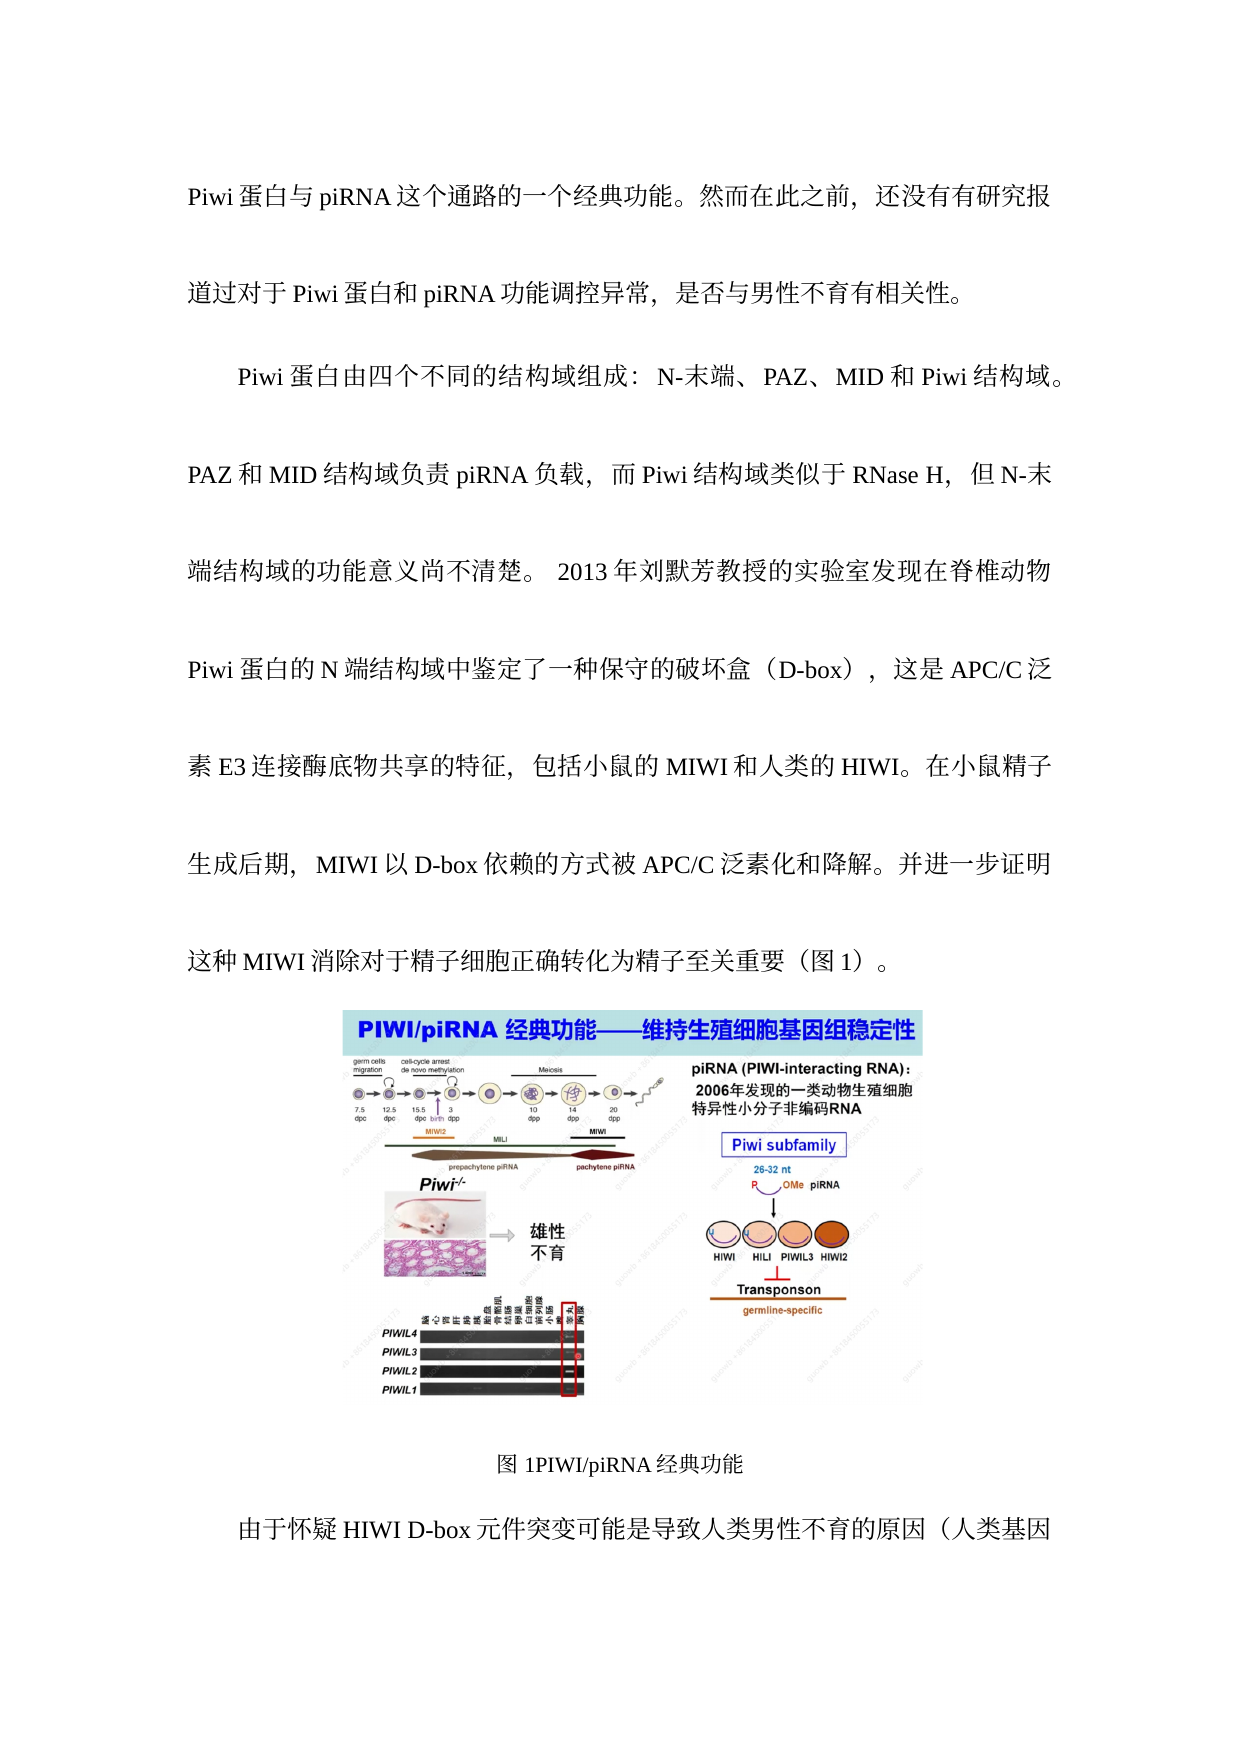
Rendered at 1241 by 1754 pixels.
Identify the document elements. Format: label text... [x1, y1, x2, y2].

text Piwi蛋白由四个不同的结构域组成：N-末端、PAZ、MID和Piwi结构域。PAZ和MID结构域负责piRNA负载，而Piwi结构域类似于RNase H，但N-末端结构域的功能意义尚不清楚。 2013年刘默芳教授的实验室发现在脊椎动物Piwi蛋白的N端结构域中鉴定了一种保守的破坏盒（D-box），这是APC/C泛素E3连接酶底物共享的特征，包括小鼠的MIWI和人类的HIWI。在小鼠精子生成后期，MIWI以D-box依赖的方式被APC/C泛素化和降解。并进一步证明这种MIWI消除对于精子细胞正确转化为精子至关重要（图1）。 [187, 342, 1053, 992]
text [187, 1495, 1053, 1560]
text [187, 162, 1053, 324]
picture [342, 1010, 923, 1405]
text 图 1PIWI/piRNA经典功能 [187, 1447, 1053, 1480]
